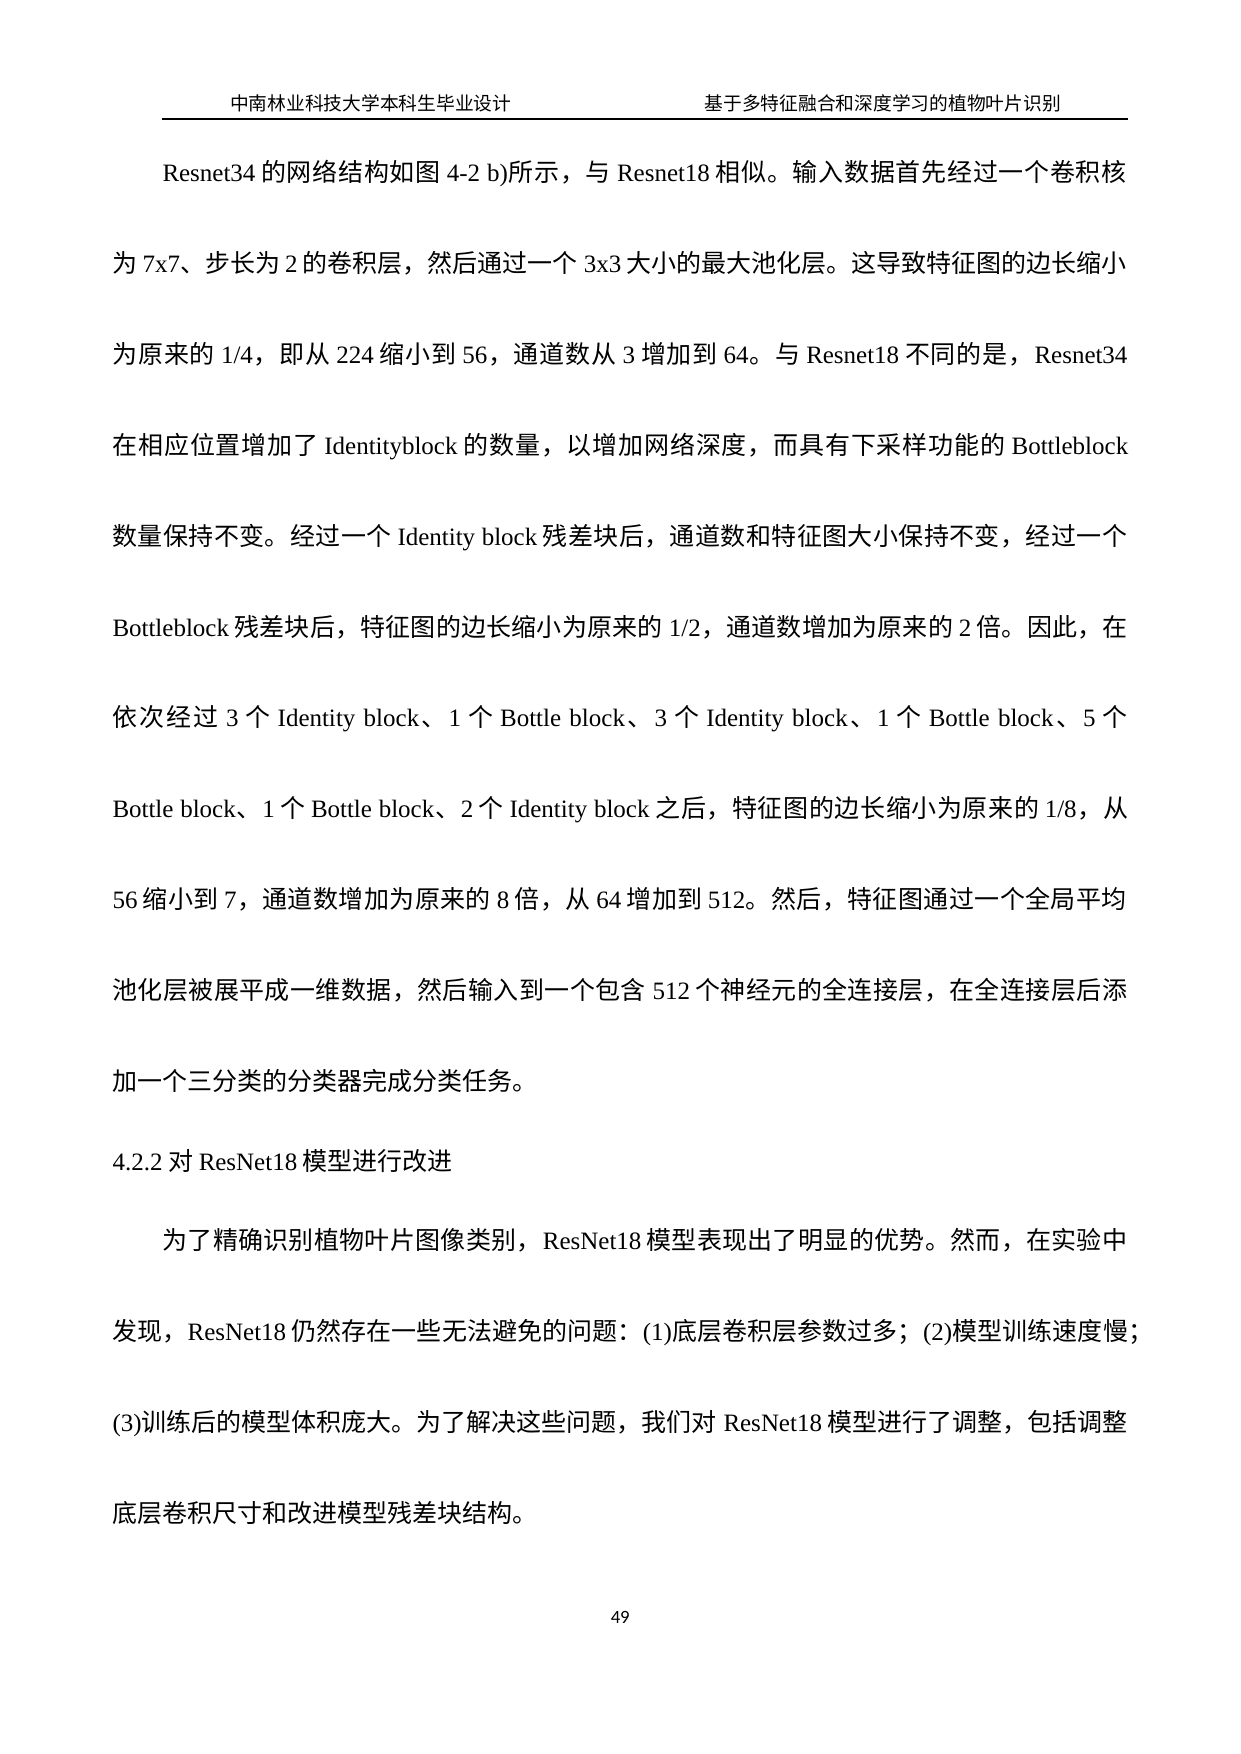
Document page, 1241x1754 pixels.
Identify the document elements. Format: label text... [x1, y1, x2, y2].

text 4.2.2 对ResNet18模型进行改进 [112, 1127, 1128, 1192]
text 为了精确识别植物叶片图像类别，ResNet18模型表现出了明显的优势。然而，在实验中发现，ResNet18仍然存在一些无法避免的问题：(1)底层卷积层参数过多；(2)模型训练速度慢；(3)训练后的模型体积庞大。为了解决这些问题，我们对ResNet18模型进行了调整，包括调整底层卷积尺寸和改进模型残差块结构。 [112, 1206, 1128, 1544]
text Resnet34的网络结构如图4-2 b)所示，与Resnet18相似。输入数据首先经过一个卷积核为7x7、步长为2的卷积层，然后通过一个3x3大小的最大池化层。这导致特征图的边长缩小为原来的1/4，即从224缩小到56，通道数从3增加到64。与Resnet18不同的是，Resnet34在相应位置增加了Identityblock的数量，以增加网络深度，而具有下采样功能的Bottleblock数量保持不变。经过一个Identity block残差块后，通道数和特征图大小保持不变，经过一个Bottleblock残差块后，特征图的边长缩小为原来的1/2，通道数增加为原来的2倍。因此，在依次经过3个Identity block、1个Bottle block、3个Identity block、1个Bottle block、5个Bottle block、1个Bottle block、2个Identity block之后，特征图的边长缩小为原来的1/8，从56缩小到7，通道数增加为原来的8倍，从64增加到512。然后，特征图通过一个全局平均池化层被展平成一维数据，然后输入到一个包含512个神经元的全连接层，在全连接层后添加一个三分类的分类器完成分类任务。 [112, 139, 1128, 1113]
